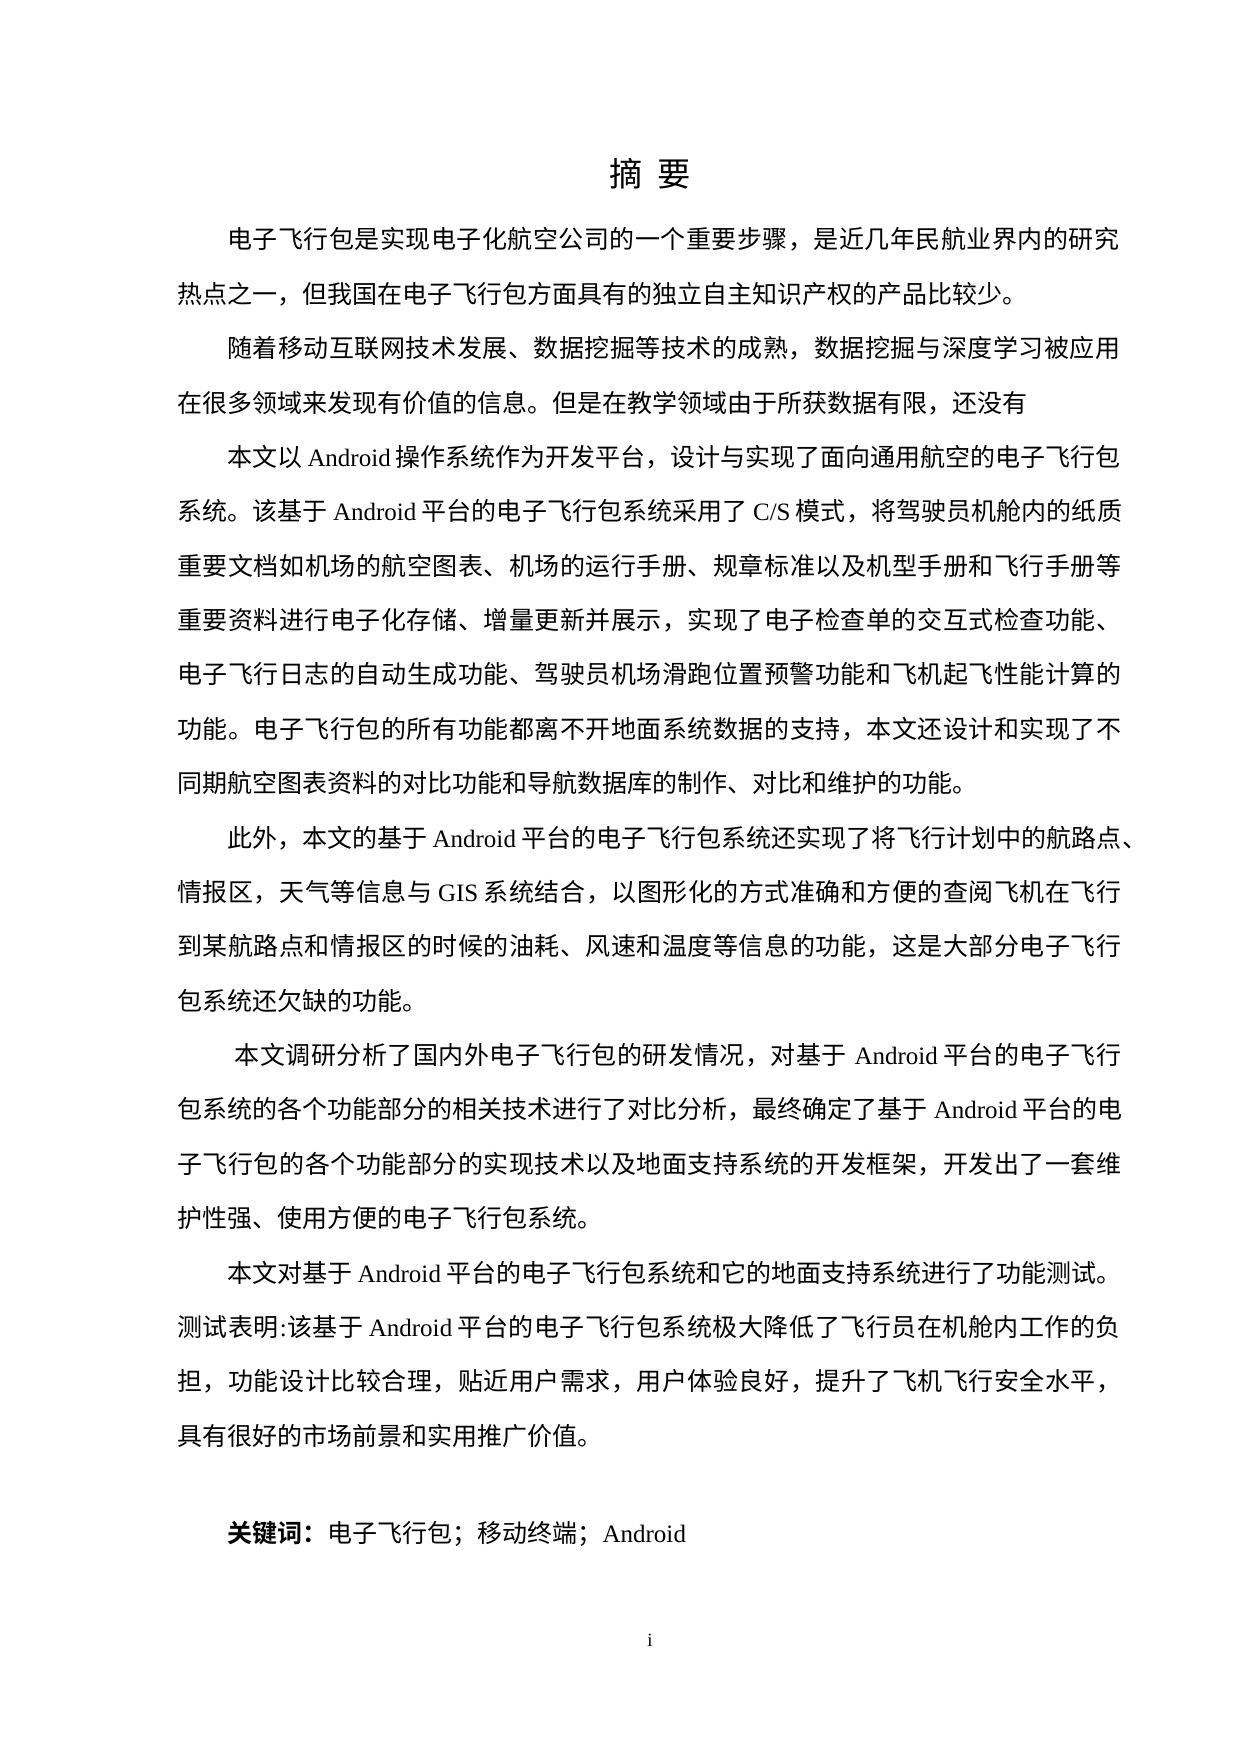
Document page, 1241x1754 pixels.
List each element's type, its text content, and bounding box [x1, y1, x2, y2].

text 关键词：电子飞行包；移动终端；Android [177, 1514, 1122, 1550]
text 本文调研分析了国内外电子飞行包的研发情况，对基于Android平台的电子飞行包系统的各个功能部分的相关技术进行了对比分析，最终确定了基于Android平台的电子飞行包的各个功能部分的实现技术以及地面支持系统的开发框架，开发出了一套维护性强、使用方便的电子飞行包系统。 [177, 1036, 1122, 1235]
text 此外，本文的基于Android平台的电子飞行包系统还实现了将飞行计划中的航路点、情报区，天气等信息与GIS系统结合，以图形化的方式准确和方便的查阅飞机在飞行到某航路点和情报区的时候的油耗、风速和温度等信息的功能，这是大部分电子飞行包系统还欠缺的功能。 [177, 818, 1122, 1017]
text 本文对基于Android平台的电子飞行包系统和它的地面支持系统进行了功能测试。测试表明:该基于Android平台的电子飞行包系统极大降低了飞行员在机舱内工作的负担，功能设计比较合理，贴近用户需求，用户体验良好，提升了飞机飞行安全水平，具有很好的市场前景和实用推广价值。 [177, 1253, 1122, 1452]
text 摘 要 [177, 148, 1122, 196]
text 本文以Android操作系统作为开发平台，设计与实现了面向通用航空的电子飞行包系统。该基于Android平台的电子飞行包系统采用了C/S模式，将驾驶员机舱内的纸质重要文档如机场的航空图表、机场的运行手册、规章标准以及机型手册和飞行手册等重要资料进行电子化存储、增量更新并展示，实现了电子检查单的交互式检查功能、电子飞行日志的自动生成功能、驾驶员机场滑跑位置预警功能和飞机起飞性能计算的功能。电子飞行包的所有功能都离不开地面系统数据的支持，本文还设计和实现了不同期航空图表资料的对比功能和导航数据库的制作、对比和维护的功能。 [177, 437, 1122, 800]
text 电子飞行包是实现电子化航空公司的一个重要步骤，是近几年民航业界内的研究热点之一，但我国在电子飞行包方面具有的独立自主知识产权的产品比较少。 [177, 220, 1122, 311]
text 随着移动互联网技术发展、数据挖掘等技术的成熟，数据挖掘与深度学习被应用在很多领域来发现有价值的信息。但是在教学领域由于所获数据有限，还没有 [177, 329, 1122, 419]
